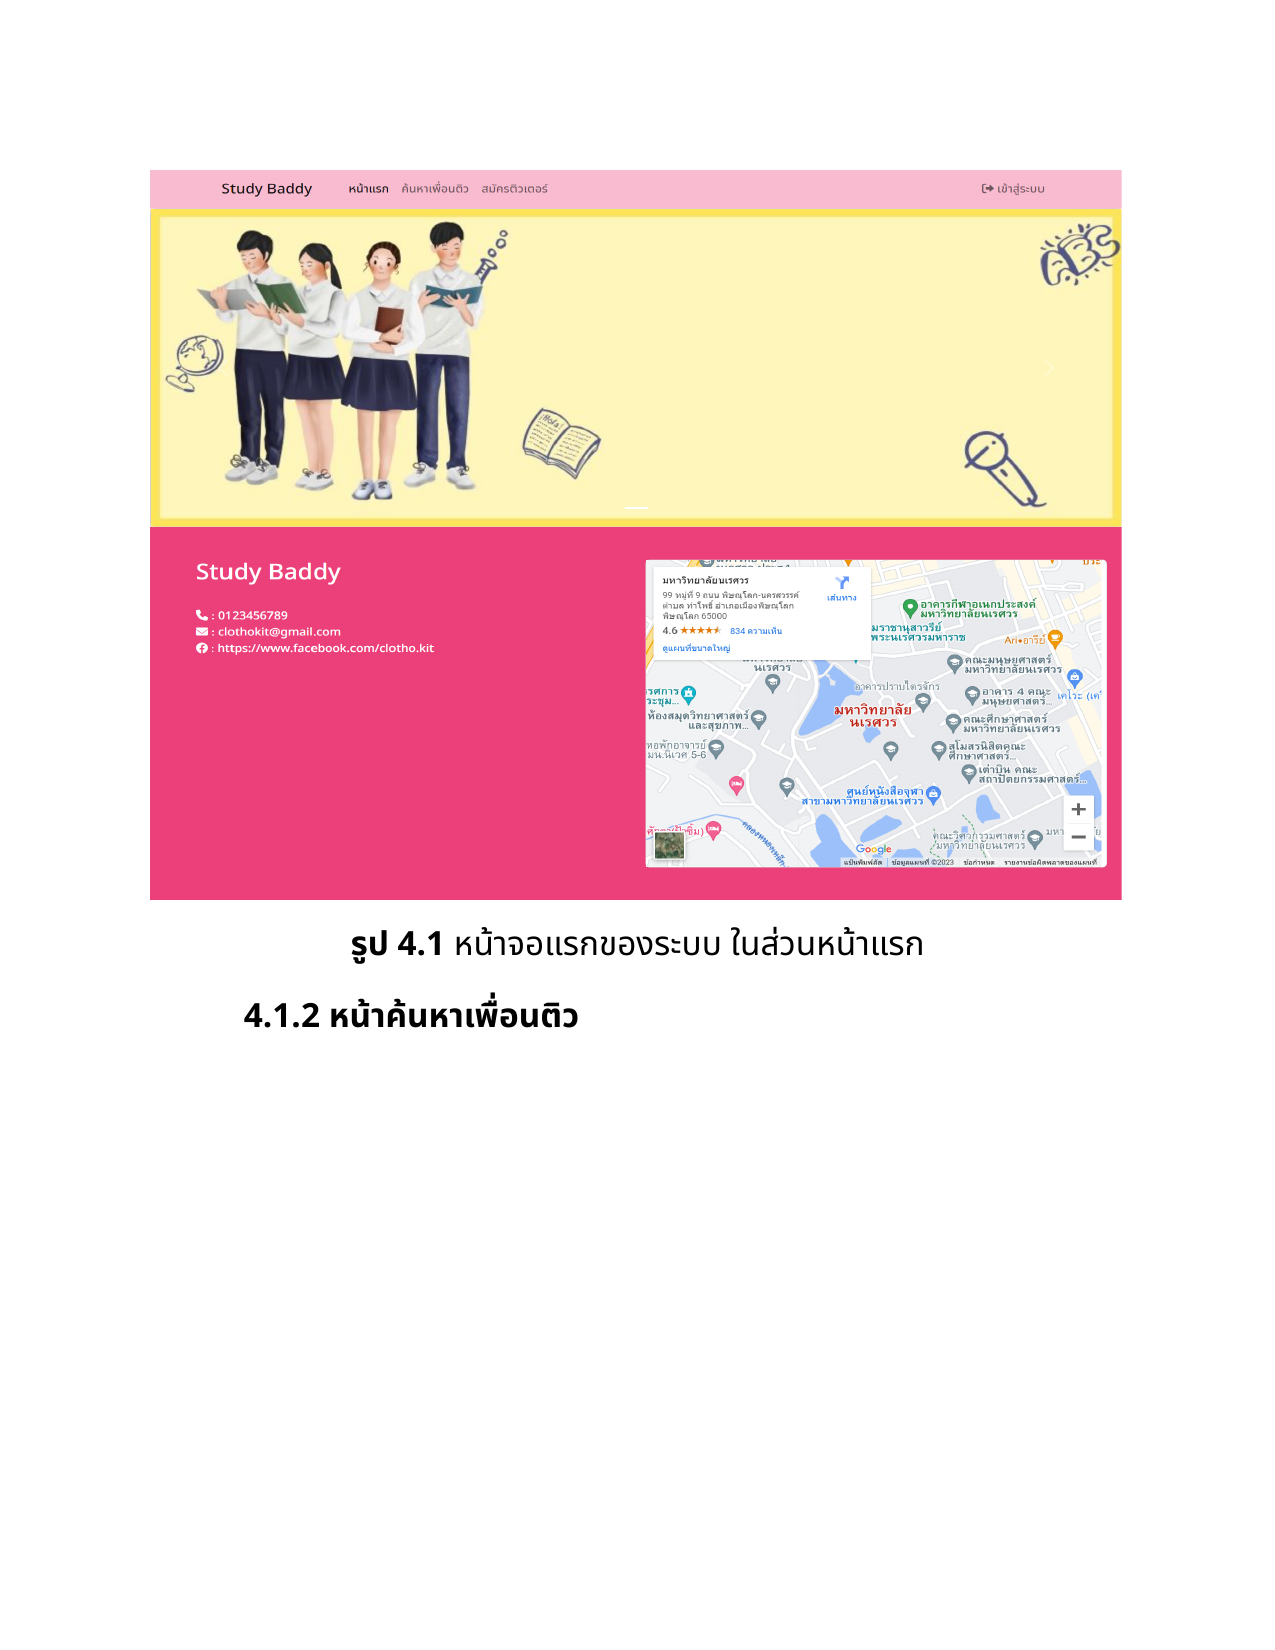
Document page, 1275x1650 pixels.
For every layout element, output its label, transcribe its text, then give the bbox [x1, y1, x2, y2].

picture [150, 170, 1122, 900]
text 4.1.2 หน้าค้นหาเพื่อนติว [150, 991, 1125, 1042]
text รูป 4.1 หน้าจอแรกของระบบ ในส่วนหน้าแรก [150, 920, 1125, 971]
